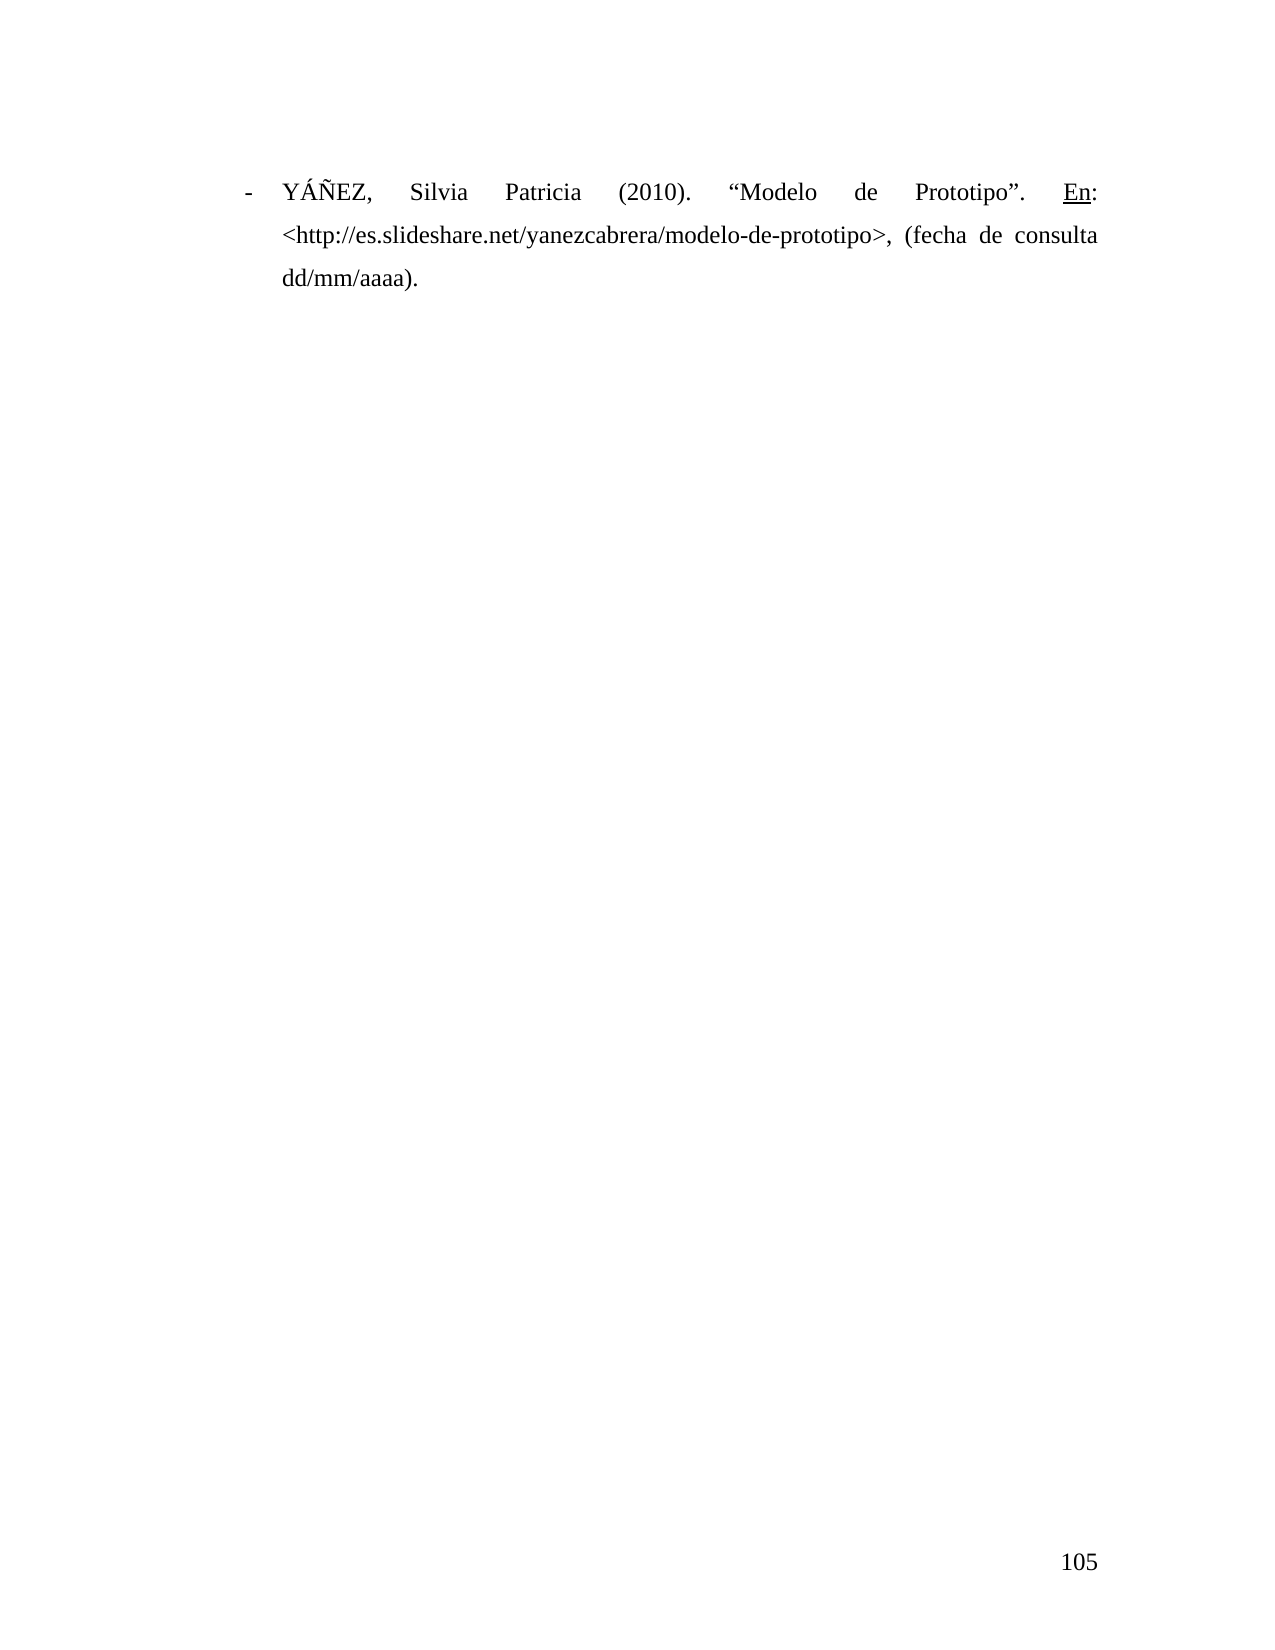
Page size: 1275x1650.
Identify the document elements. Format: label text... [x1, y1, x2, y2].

list YÁÑEZ, Silvia Patricia (2010). “Modelo de Prototipo”. En: <http://es.slideshare.net/yanezcabrera/modelo-de-prototipo>, (fecha de consulta dd/mm/aaaa). [244, 177, 1098, 292]
